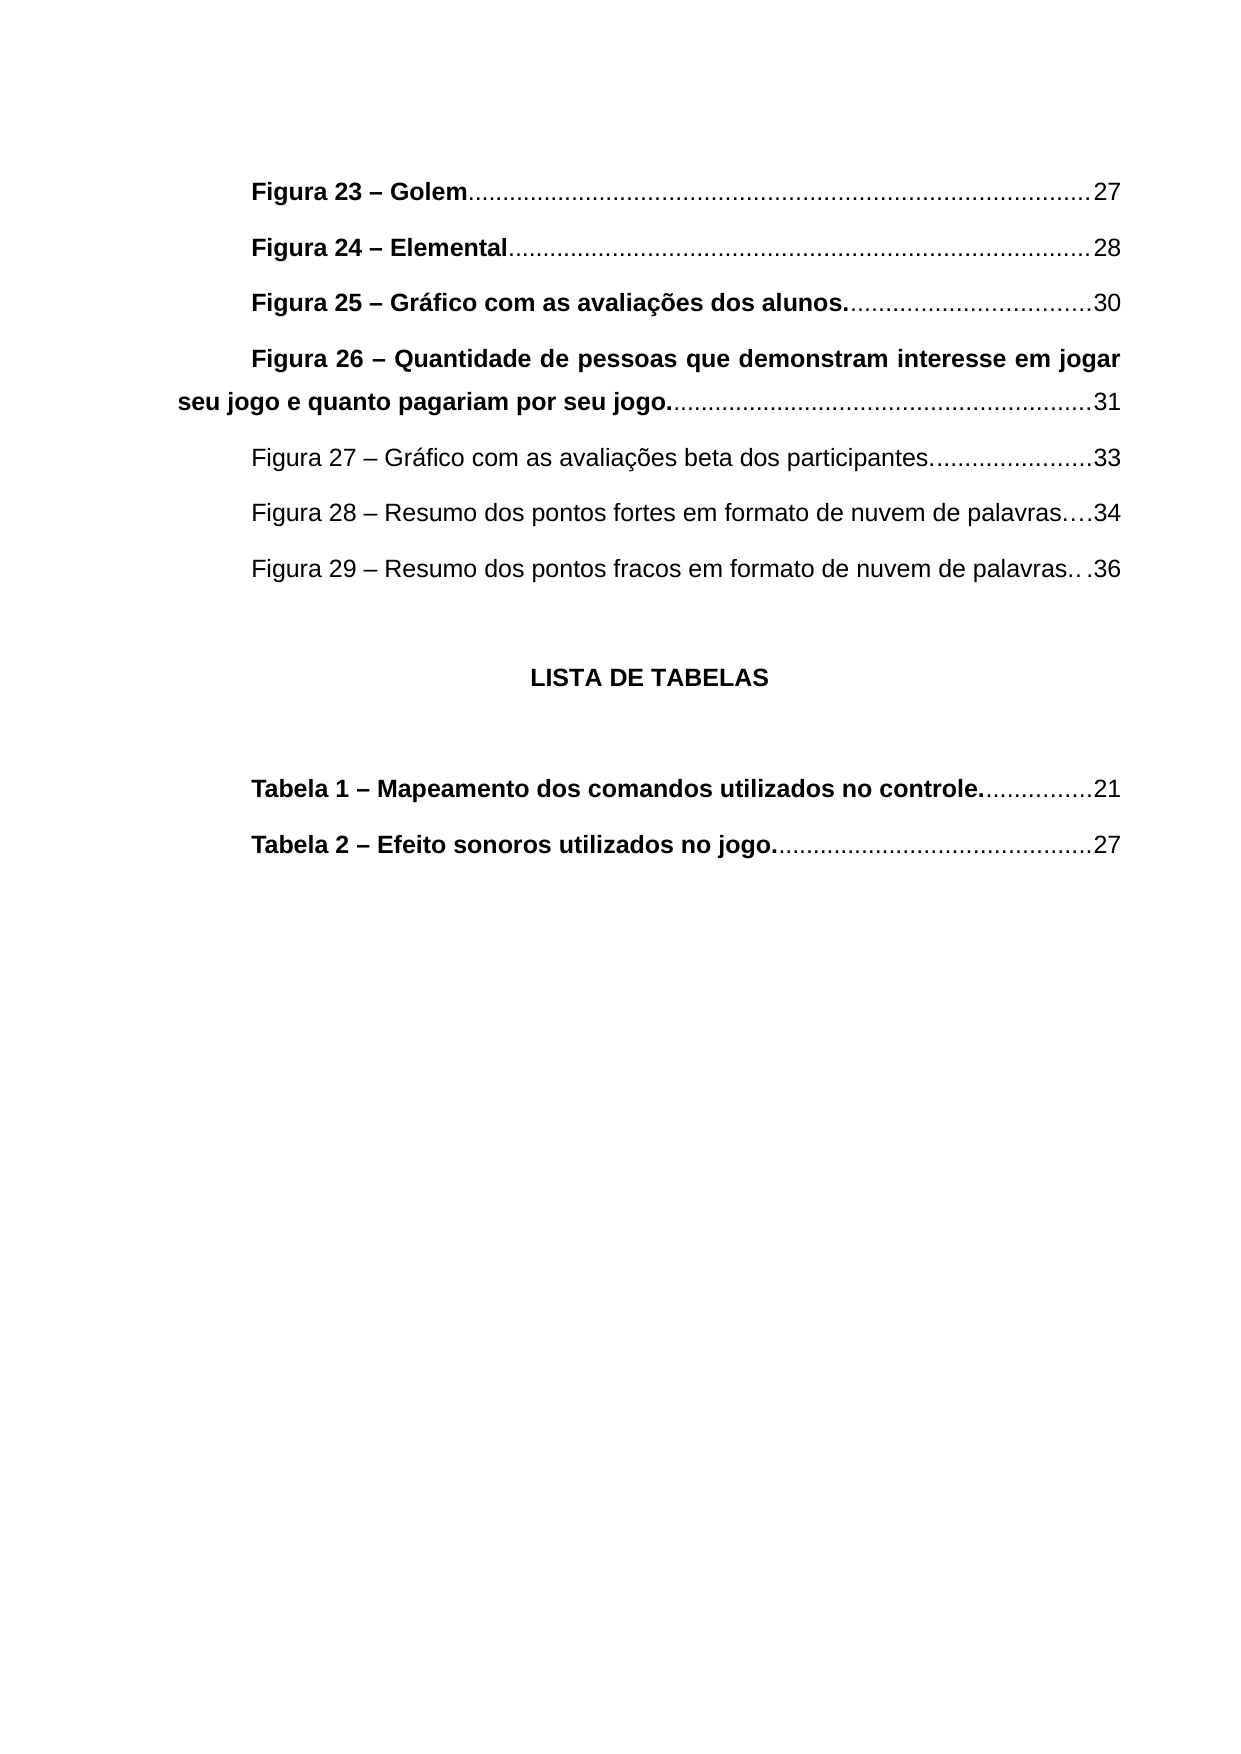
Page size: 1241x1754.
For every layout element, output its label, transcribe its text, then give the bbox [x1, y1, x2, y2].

text Figura 29 – Resumo dos pontos fracos em formato de nuvem de palavras. 36 [177, 554, 1122, 583]
text Tabela 2 – Efeito sonoros utilizados no jogo. 27 [177, 830, 1122, 859]
text Figura 27 – Gráfico com as avaliações beta dos participantes. 33 [177, 443, 1122, 472]
text Figura 23 – Golem 27 [177, 177, 1122, 206]
text Figura 25 – Gráfico com as avaliações dos alunos. 30 [177, 288, 1122, 317]
text Tabela 1 – Mapeamento dos comandos utilizados no controle. 21 [177, 774, 1122, 803]
text LISTA DE TABELAS [177, 663, 1122, 692]
text Figura 26 – Quantidade de pessoas que demonstram interesse em jogar seu jogo e quanto pagariam por seu jogo. 31 [177, 344, 1122, 416]
text Figura 28 – Resumo dos pontos fortes em formato de nuvem de palavras. 34 [177, 498, 1122, 527]
text Figura 24 – Elemental 28 [177, 233, 1122, 262]
